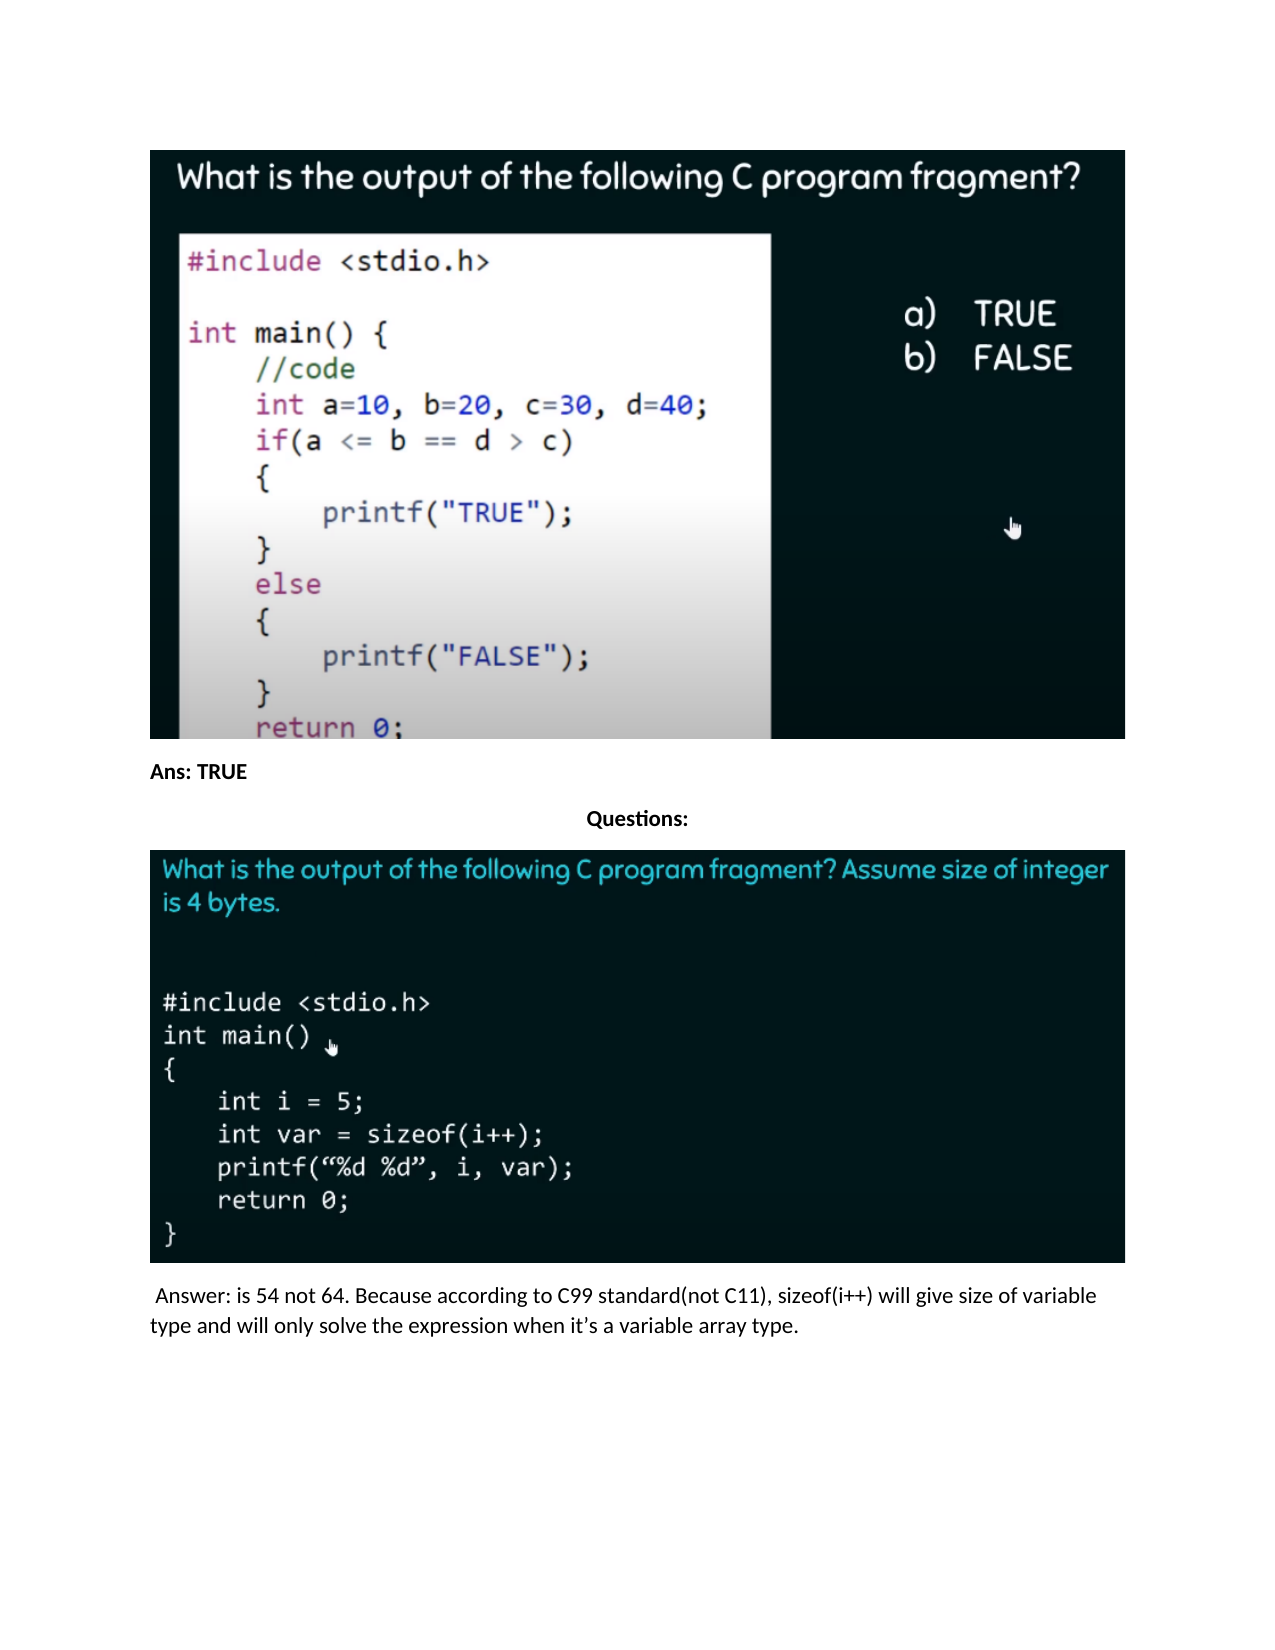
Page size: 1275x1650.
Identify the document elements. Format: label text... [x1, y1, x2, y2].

picture [150, 850, 1125, 1263]
text Answer: is 54 not 64. Because according to C99 standard(not C11), sizeof(i++) will give size of variable type and will only solve the expression when it’s a variable array type. [150, 1281, 1125, 1339]
picture [150, 150, 1125, 739]
text Ans: TRUE [150, 757, 1125, 785]
text Questions: [150, 804, 1125, 832]
